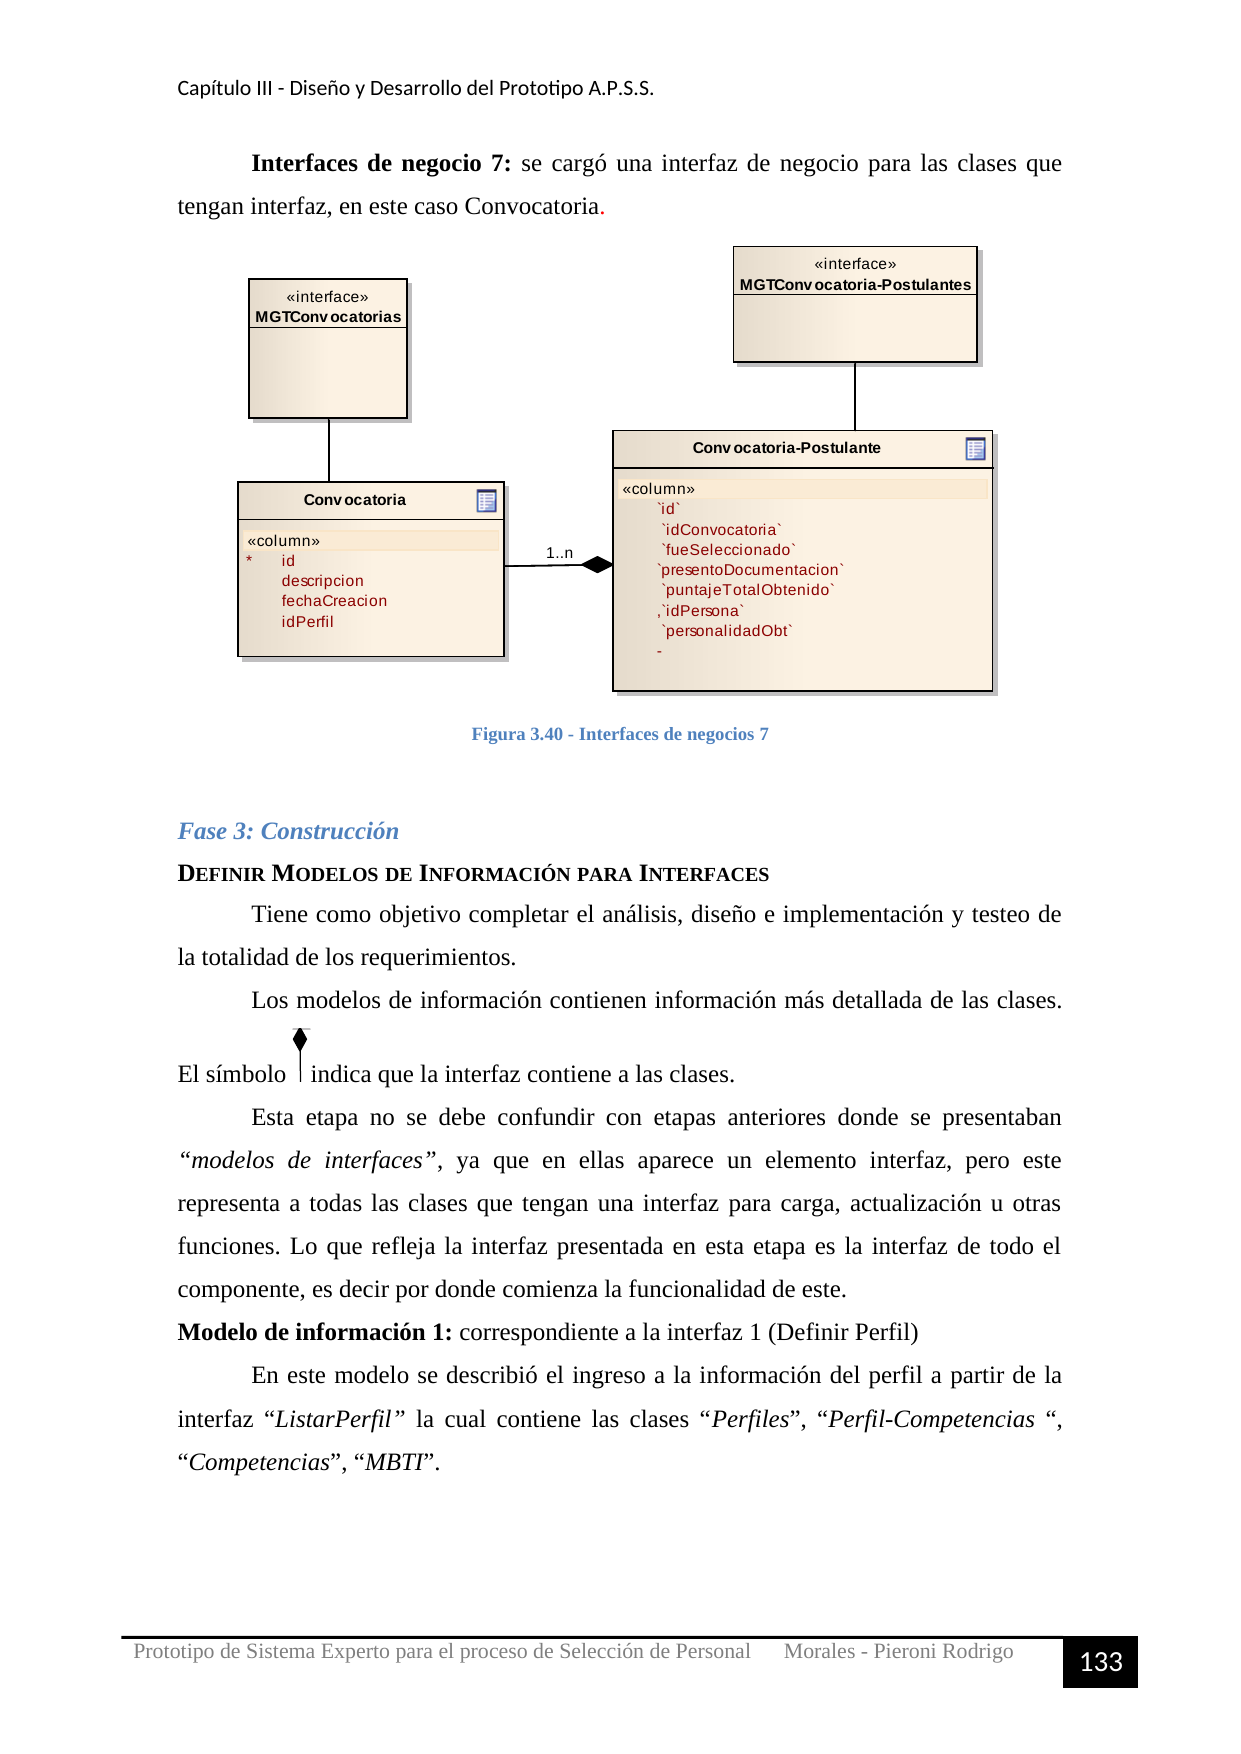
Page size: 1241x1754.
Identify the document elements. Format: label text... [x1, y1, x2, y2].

subtitle Definir Modelos de Información para Interfaces [177, 858, 1063, 886]
text Los modelos de información contienen información más detallada de las clases. El símbolo indica que la interfaz contiene a las clases. [177, 985, 1063, 1087]
text Esta etapa no se debe confundir con etapas anteriores donde se presentaban “modelos de interfaces”, ya que en ellas aparece un elemento interfaz, pero este representa a todas las clases que tengan una interfaz para carga, actualización u otras funciones. Lo que refleja la interfaz presentada en esta etapa es la interfaz de todo el componente, es decir por donde comienza la funcionalidad de este. [177, 1102, 1063, 1303]
text Modelo de información 1: correspondiente a la interfaz 1 (Definir Perfil) [177, 1317, 1063, 1346]
text Interfaces de negocio 7: se cargó una interfaz de negocio para las clases que tengan interfaz, en este caso Convocatoria. [177, 148, 1063, 219]
text En este modelo se describió el ingreso a la información del perfil a partir de la interfaz “ListarPerfil” la cual contiene las clases “Perfiles”, “Perfil-Competencias “, “Competencias”, “MBTI”. [177, 1361, 1063, 1476]
text Figura 3.40 - Interfaces de negocios 7 [177, 722, 1063, 744]
subtitle Fase 3: Construcción [177, 816, 1063, 845]
text Tiene como objetivo completar el análisis, diseño e implementación y testeo de la totalidad de los requerimientos. [177, 899, 1063, 971]
